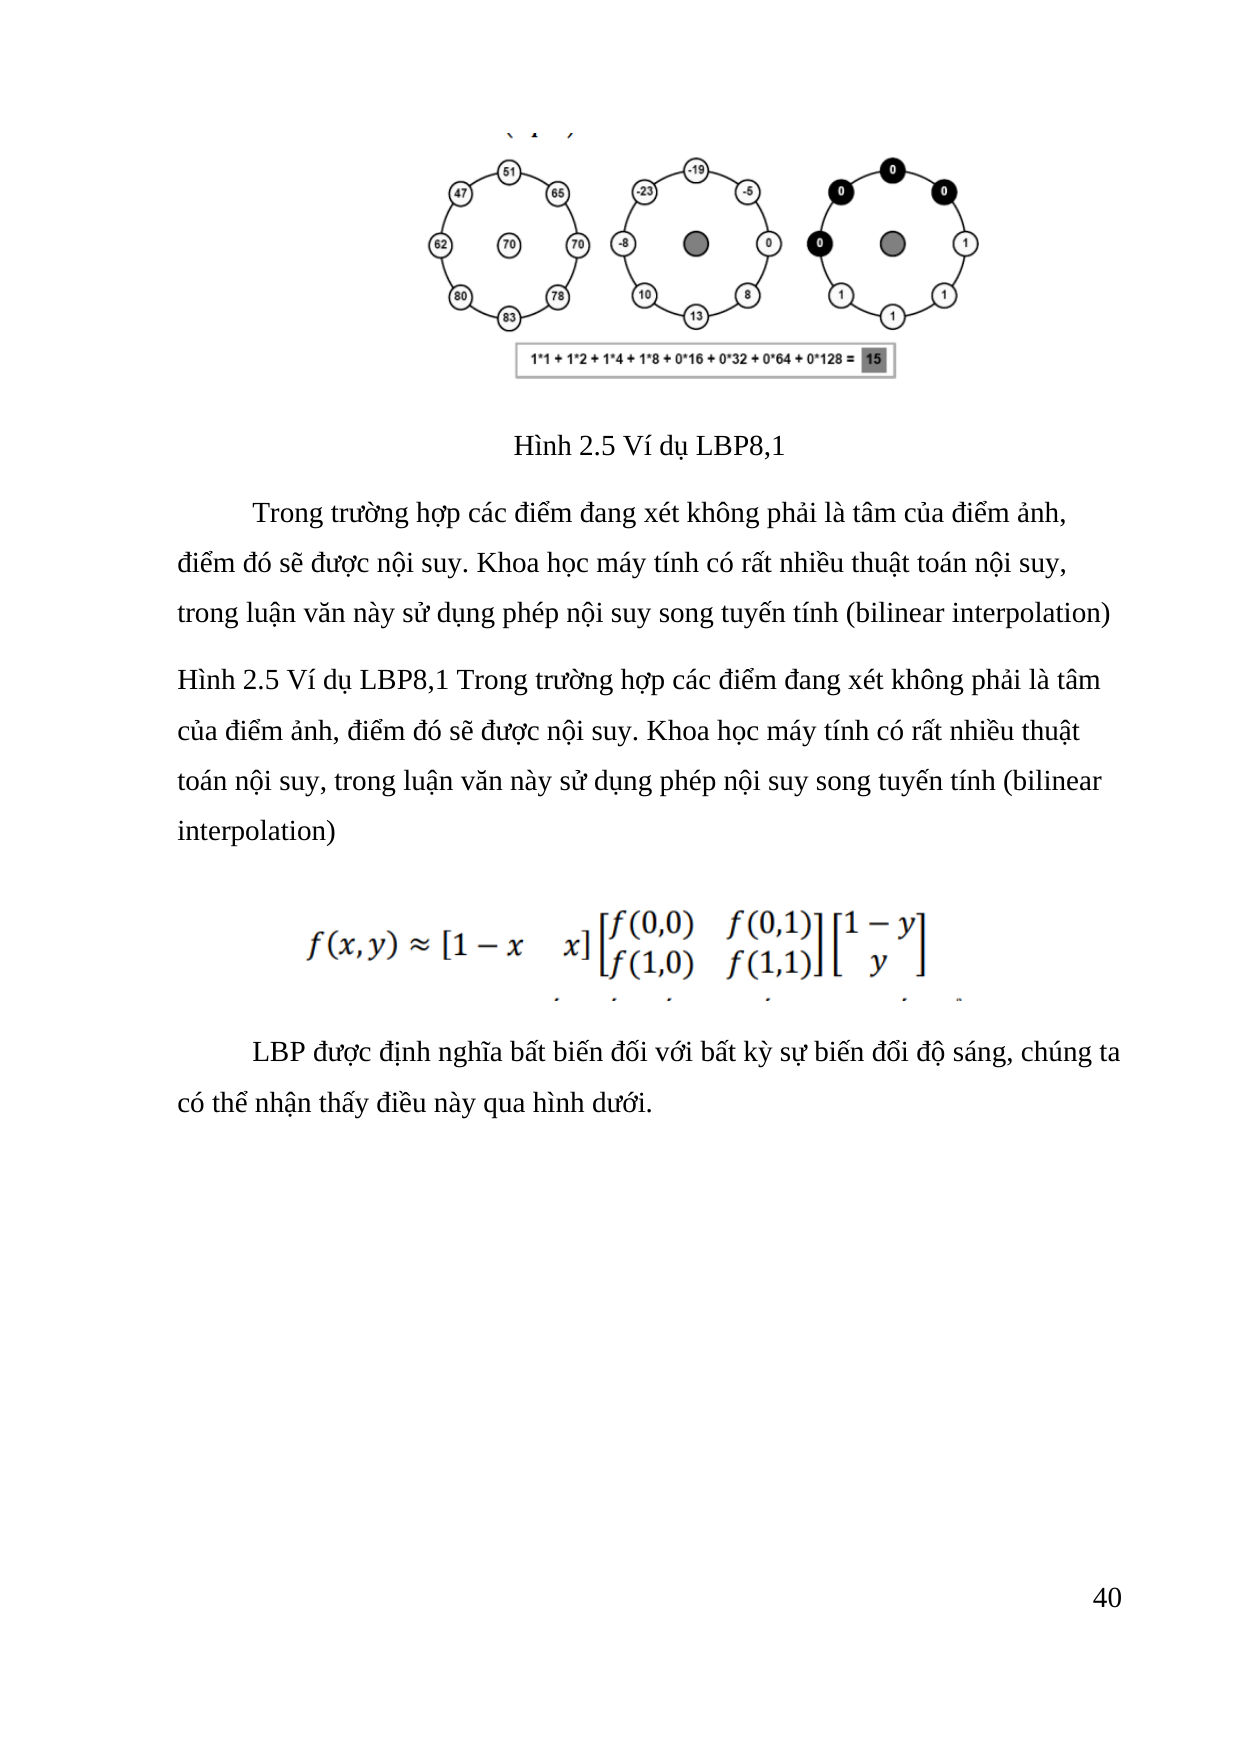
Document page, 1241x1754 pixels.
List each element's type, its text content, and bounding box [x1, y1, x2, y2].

text Hình 2.5 Ví dụ LBP8,1 [177, 428, 1122, 461]
text LBP được định nghĩa bất biến đối với bất kỳ sự biến đổi độ sáng, chúng ta có thể nhận thấy điều này qua hình dưới. [177, 1034, 1122, 1118]
text Trong trường hợp các điểm đang xét không phải là tâm của điểm ảnh, điểm đó sẽ được nội suy. Khoa học máy tính có rất nhiều thuật toán nội suy, trong luận văn này sử dụng phép nội suy song tuyến tính (bilinear interpolation) [177, 495, 1122, 629]
picture [177, 133, 1151, 395]
picture [177, 880, 1152, 1001]
text Hình 2.5 Ví dụ LBP8,1 Trong trường hợp các điểm đang xét không phải là tâm của điểm ảnh, điểm đó sẽ được nội suy. Khoa học máy tính có rất nhiều thuật toán nội suy, trong luận văn này sử dụng phép nội suy song tuyến tính (bilinear interpolation) [177, 662, 1122, 847]
